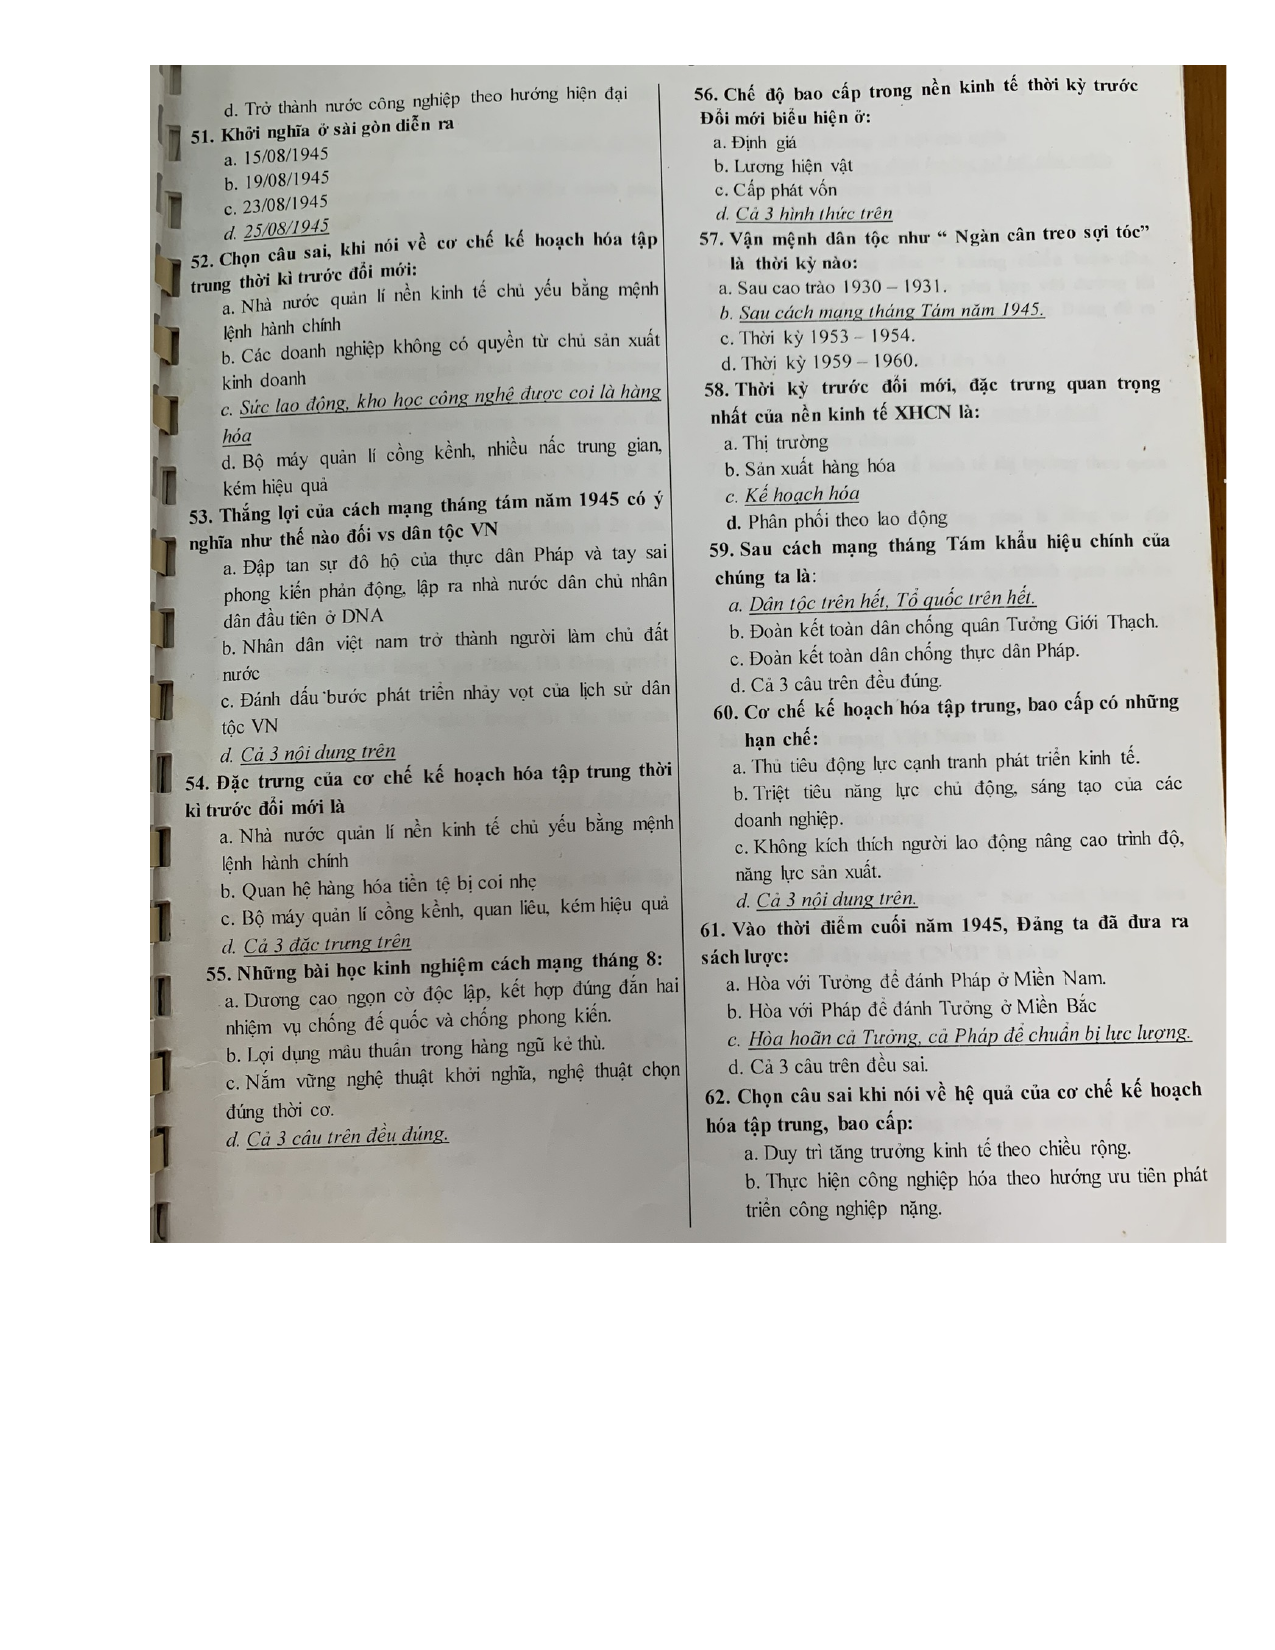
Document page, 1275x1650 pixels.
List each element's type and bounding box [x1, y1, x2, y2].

picture [150, 65, 1227, 1243]
